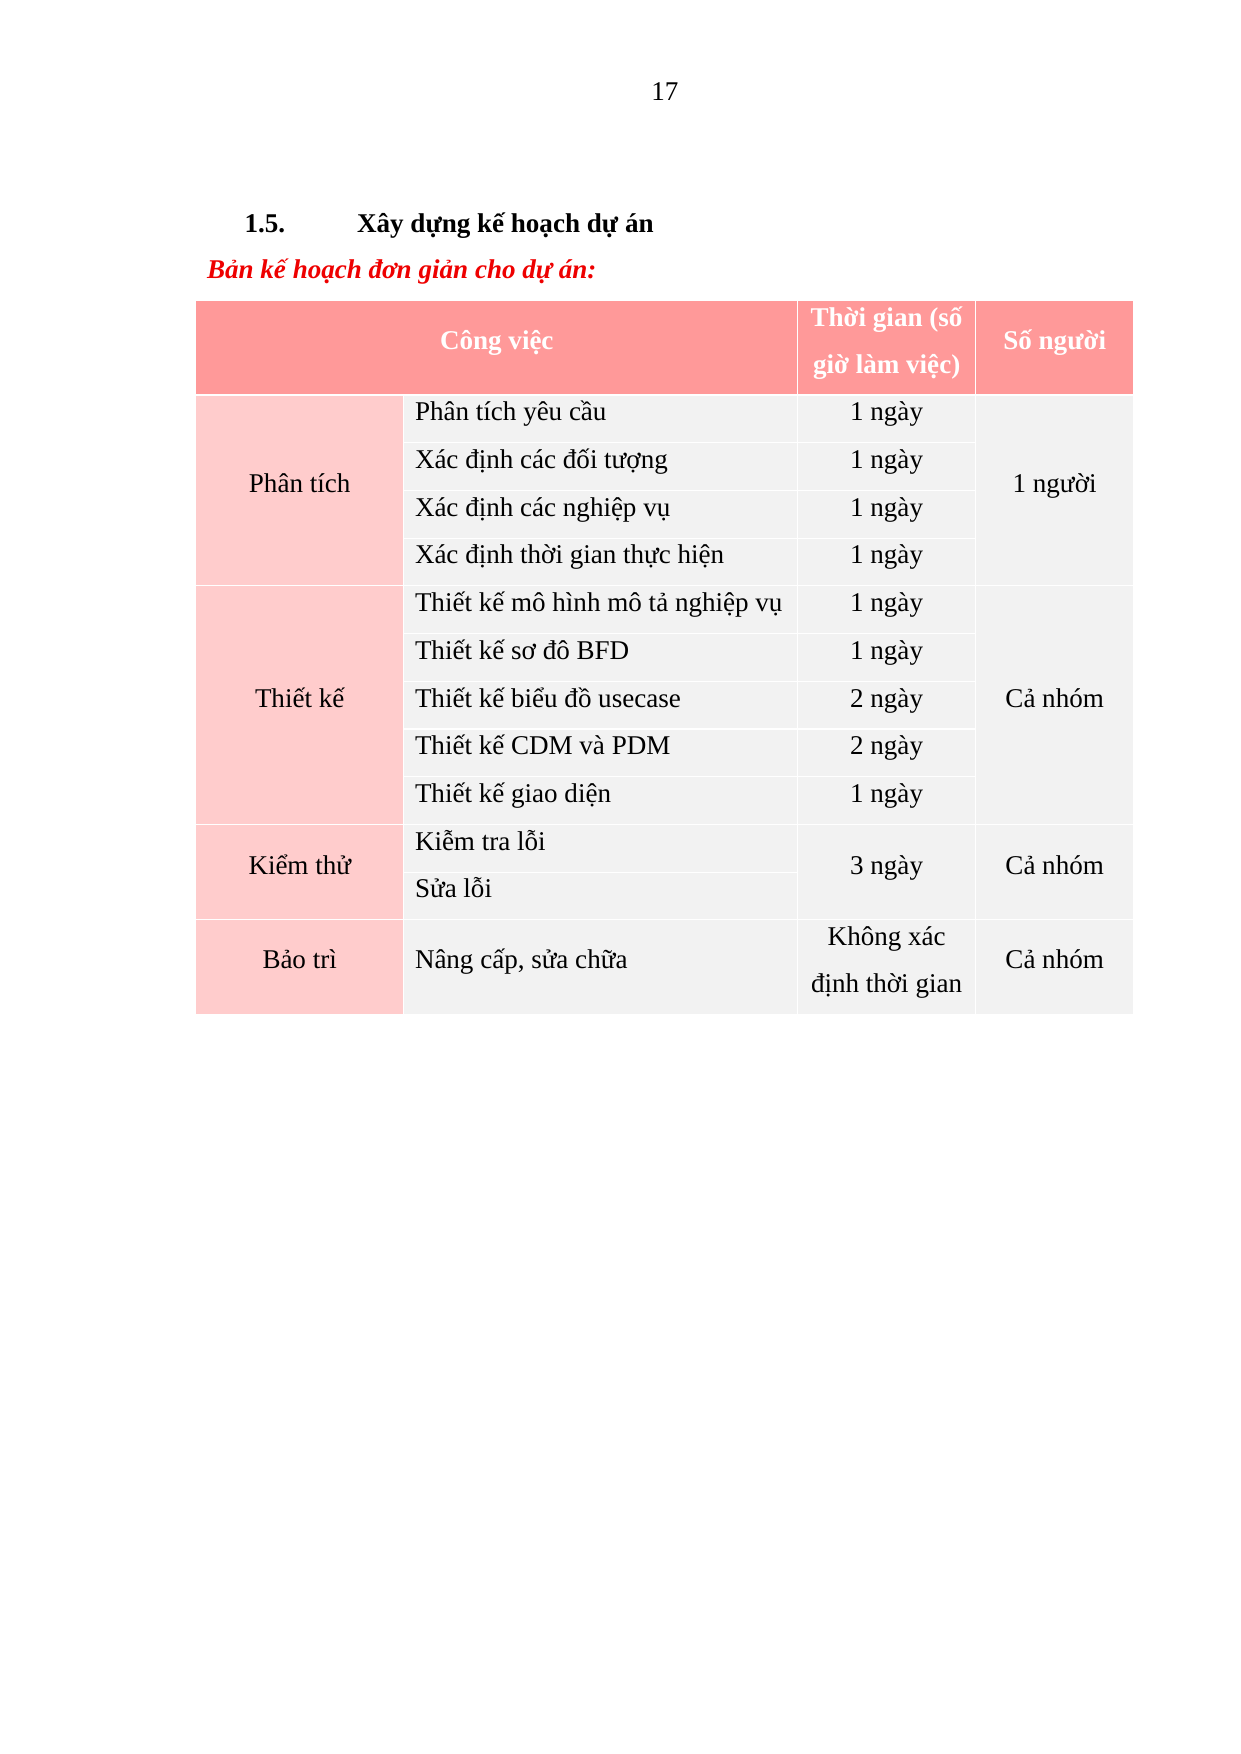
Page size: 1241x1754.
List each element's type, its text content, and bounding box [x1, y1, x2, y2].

table_cell 3 ngày [798, 825, 975, 919]
table_cell Kiễm tra lỗi [404, 825, 797, 872]
table_cell 1 ngày [798, 396, 975, 442]
table_cell 1 ngày [798, 586, 975, 633]
table_cell Thiết kế [196, 586, 403, 824]
table_cell 2 ngày [798, 730, 975, 776]
table_header Số người [976, 301, 1133, 394]
table_cell Cả nhóm [976, 920, 1133, 1014]
table_cell 1 ngày [798, 777, 975, 824]
table_cell 1 người [976, 396, 1133, 585]
table_cell 1 ngày [798, 539, 975, 585]
table_cell 1 ngày [798, 443, 975, 490]
list Xây dựng kế hoạch dự án [244, 207, 1122, 238]
table_cell Cả nhóm [976, 825, 1133, 919]
table_cell Bảo trì [196, 920, 403, 1014]
table_header Công việc [196, 301, 797, 394]
text Bản kế hoạch đơn giản cho dự án: [207, 253, 1122, 284]
table_cell 1 ngày [798, 491, 975, 538]
table_cell Thiết kế giao diện [404, 777, 797, 824]
table_cell Thiết kế CDM và PDM [404, 730, 797, 776]
table_header Thời gian (số giờ làm việc) [798, 301, 975, 394]
table_cell Sửa lỗi [404, 873, 797, 919]
table_cell Nâng cấp, sửa chữa [404, 920, 797, 1014]
table_cell Cả nhóm [976, 586, 1133, 824]
table_cell Thiết kế mô hình mô tả nghiệp vụ [404, 586, 797, 633]
table_cell Thiết kế biểu đồ usecase [404, 682, 797, 728]
table_cell Thiết kế sơ đô BFD [404, 634, 797, 681]
table_cell Kiểm thử [196, 825, 403, 919]
table_cell Xác định các nghiệp vụ [404, 491, 797, 538]
table_cell 2 ngày [798, 682, 975, 728]
table_cell Không xác định thời gian [798, 920, 975, 1014]
table_cell Xác định các đối tượng [404, 443, 797, 490]
table_cell Phân tích [196, 396, 403, 585]
table_cell 1 ngày [798, 634, 975, 681]
table_cell Xác định thời gian thực hiện [404, 539, 797, 585]
table_cell Phân tích yêu cầu [404, 396, 797, 442]
